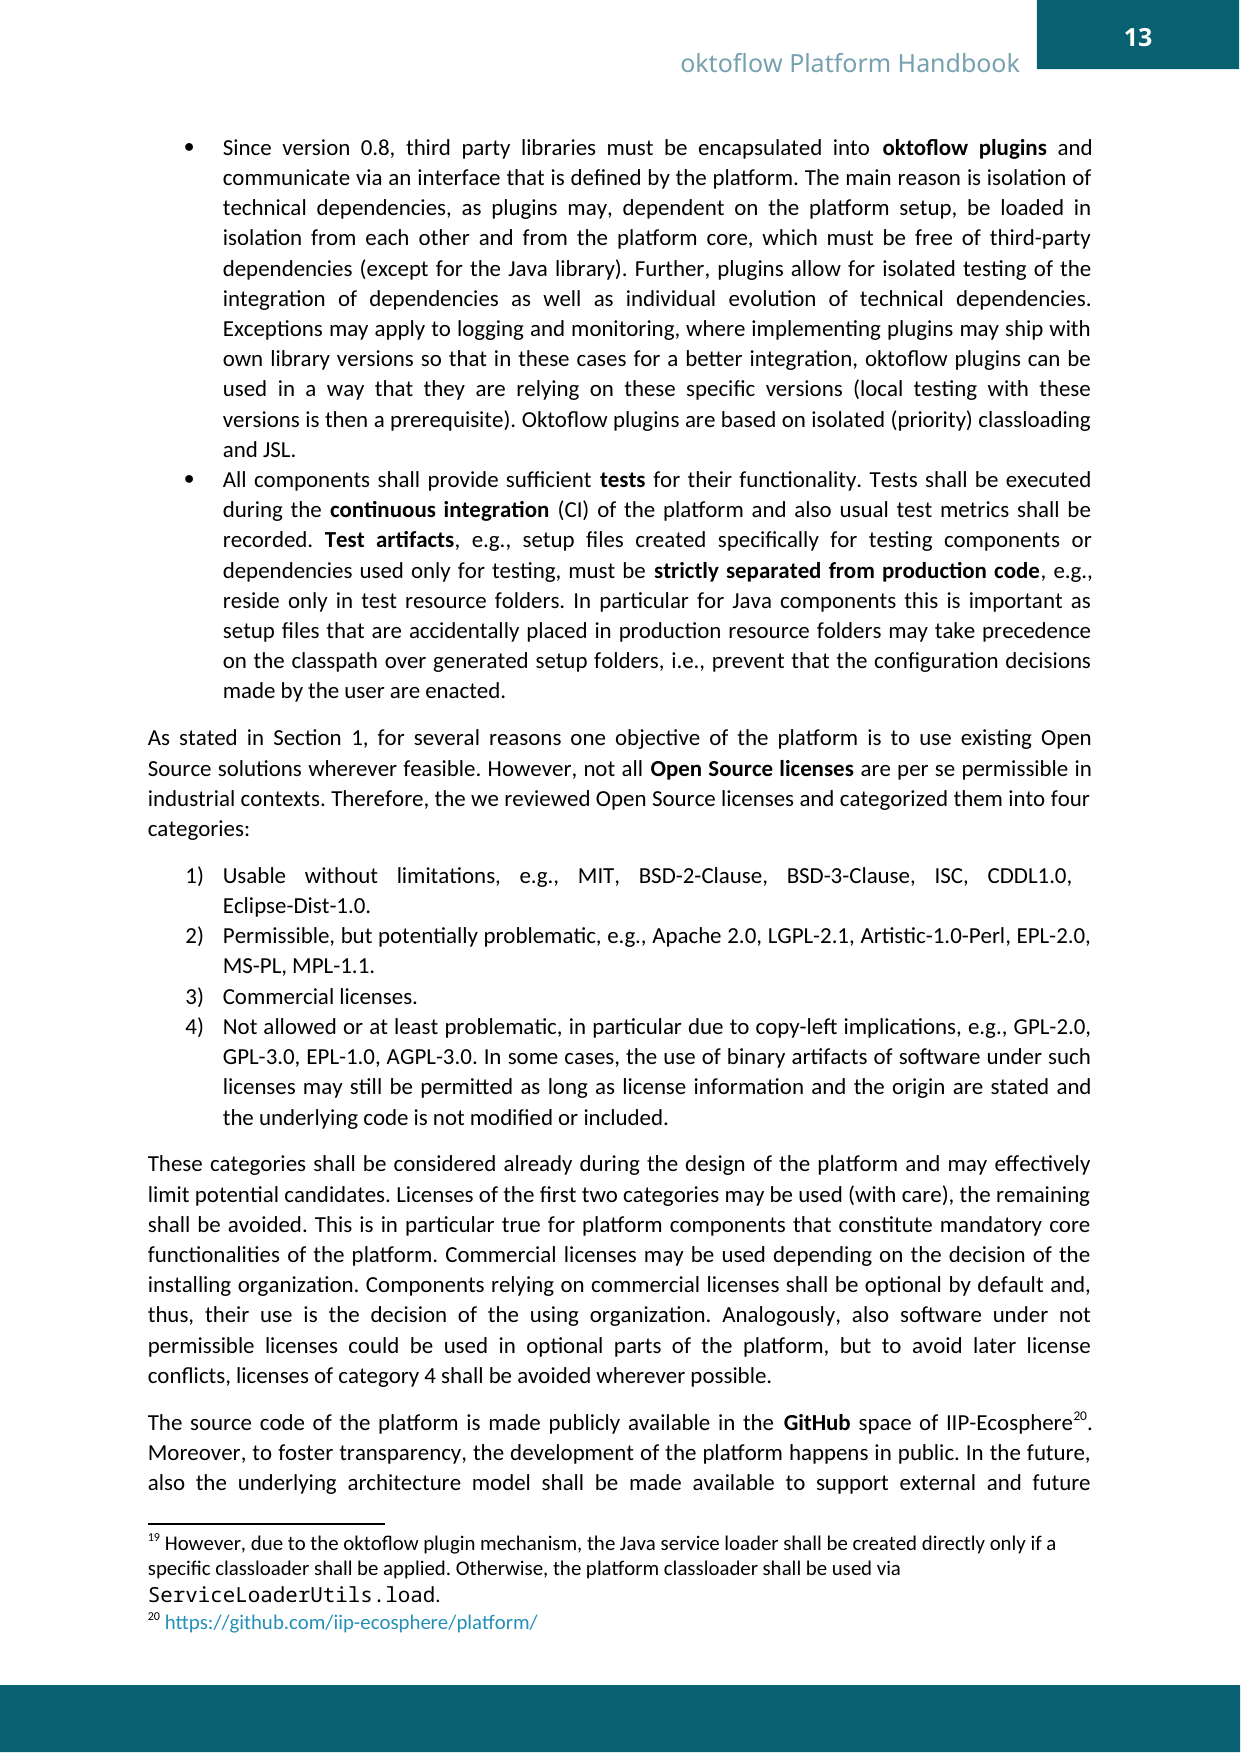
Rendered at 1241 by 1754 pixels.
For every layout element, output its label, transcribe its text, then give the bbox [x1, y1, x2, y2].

list Commercial licenses. [185, 982, 1093, 1010]
text As stated in Section 1, for several reasons one objective of the platform is to use existing Open Source solutions wherever feasible. However, not all Open Source licenses are per se permissible in industrial contexts. Therefore, the we reviewed Open Source licenses and categorized them into four categories: [148, 723, 1093, 842]
list Not allowed or at least problematic, in particular due to copy-left implications, e.g., GPL-2.0, GPL-3.0, EPL-1.0, AGPL-3.0. In some cases, the use of binary artifacts of software under such licenses may still be permitted as long as license information and the origin are stated and the underlying code is not modified or included. [185, 1012, 1093, 1131]
list All components shall provide sufficient tests for their functionality. Tests shall be executed during the continuous integration (CI) of the platform and also usual test metrics shall be recorded. Test artifacts, e.g., setup files created specifically for testing components or dependencies used only for testing, must be strictly separated from production code, e.g., reside only in test resource folders. In particular for Java components this is important as setup files that are accidentally placed in production resource folders may take precedence on the classpath over generated setup folders, i.e., prevent that the configuration decisions made by the user are enacted. [185, 465, 1093, 705]
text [148, 1408, 1093, 1496]
list Usable without limitations, e.g., MIT, BSD-2-Clause, BSD-3-Clause, ISC, CDDL1.0, Eclipse-Dist-1.0. [185, 861, 1093, 919]
text These categories shall be considered already during the design of the platform and may effectively limit potential candidates. Licenses of the first two categories may be used (with care), the remaining shall be avoided. This is in particular true for platform components that constitute mandatory core functionalities of the platform. Commercial licenses may be used depending on the decision of the installing organization. Components relying on commercial licenses shall be optional by default and, thus, their use is the decision of the using organization. Analogously, also software under not permissible licenses could be used in optional parts of the platform, but to avoid later license conflicts, licenses of category 4 shall be avoided wherever possible. [148, 1149, 1093, 1389]
list Since version 0.8, third party libraries must be encapsulated into oktoflow plugins and communicate via an interface that is defined by the platform. The main reason is isolation of technical dependencies, as plugins may, dependent on the platform setup, be loaded in isolation from each other and from the platform core, which must be free of third-party dependencies (except for the Java library). Further, plugins allow for isolated testing of the integration of dependencies as well as individual evolution of technical dependencies. Exceptions may apply to logging and monitoring, where implementing plugins may ship with own library versions so that in these cases for a better integration, oktoflow plugins can be used in a way that they are relying on these specific versions (local testing with these versions is then a prerequisite). Oktoflow plugins are based on isolated (priority) classloading and JSL. [185, 133, 1093, 463]
list Permissible, but potentially problematic, e.g., Apache 2.0, LGPL-2.1, Artistic-1.0-Perl, EPL-2.0, MS-PL, MPL-1.1. [185, 921, 1093, 980]
